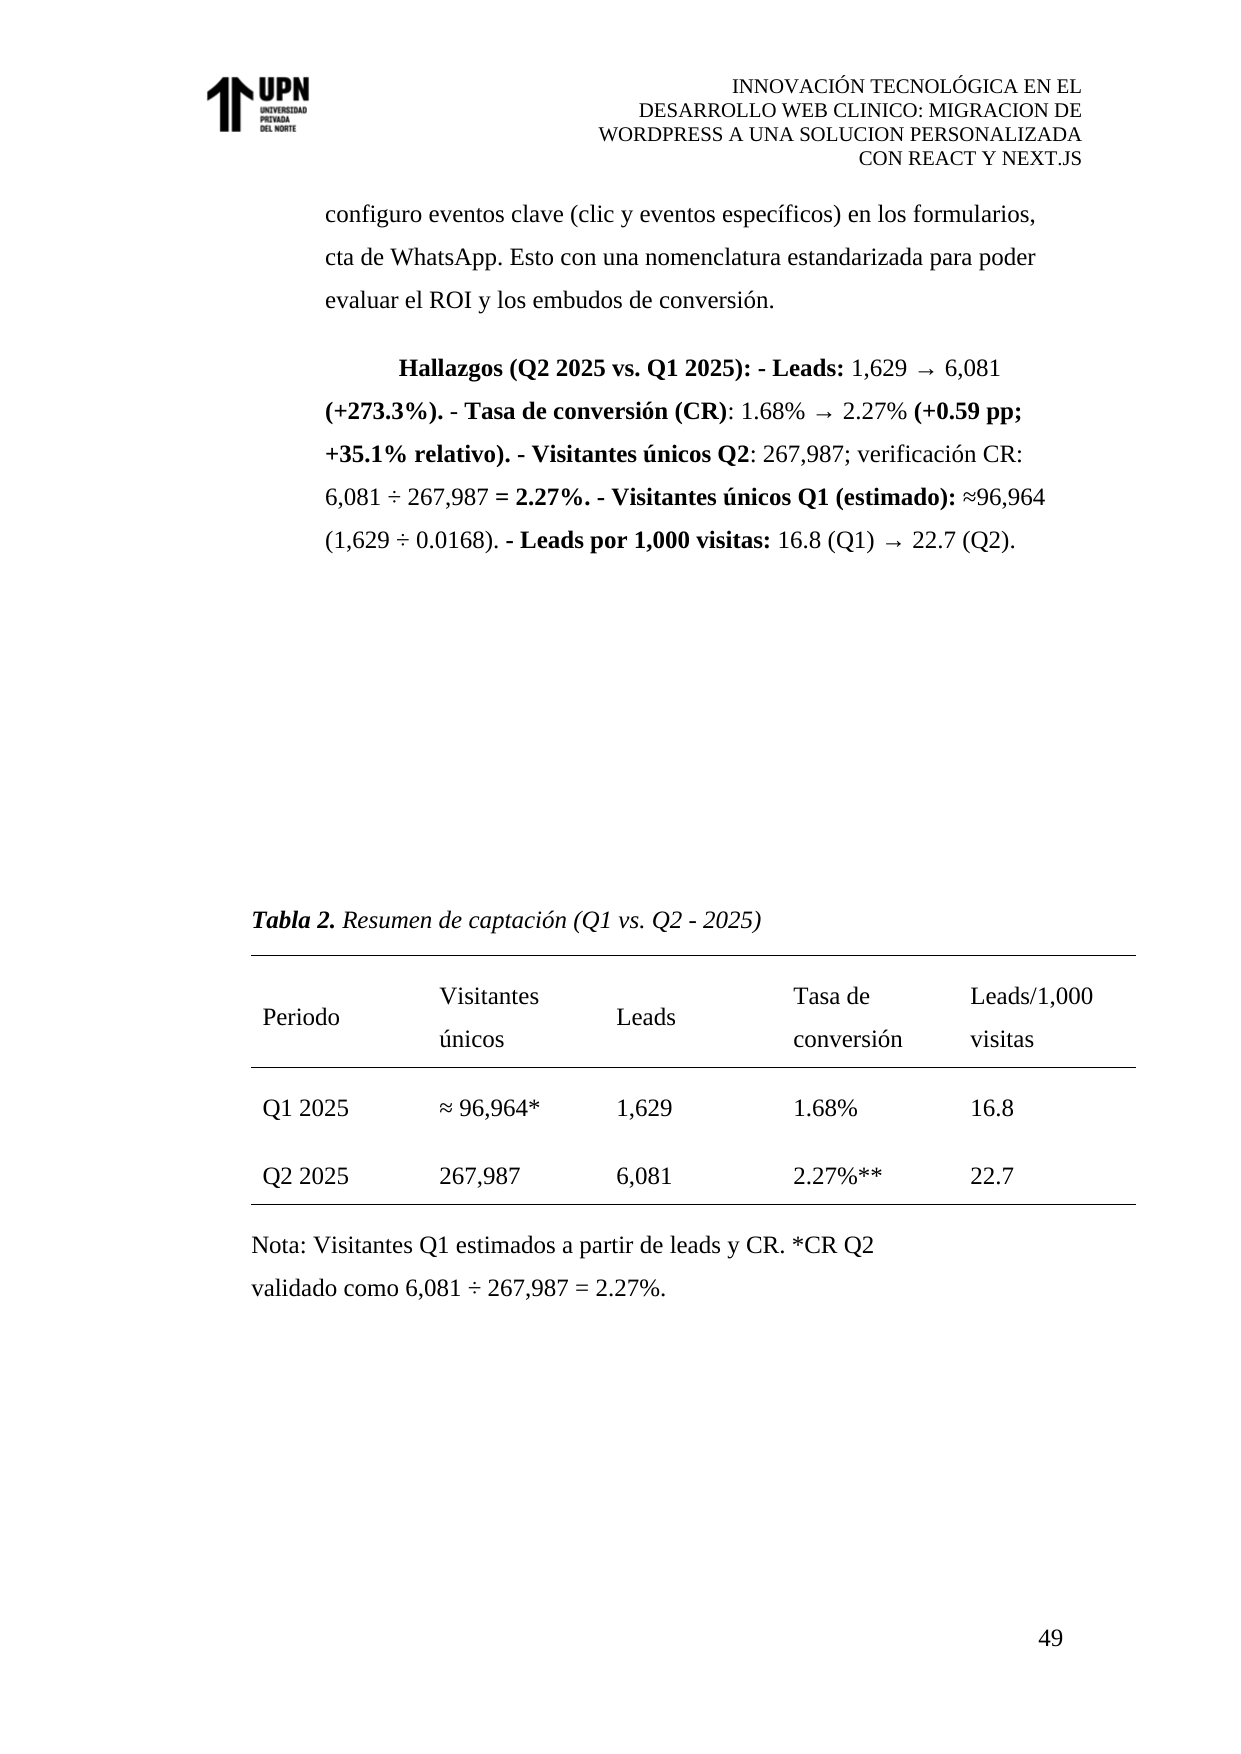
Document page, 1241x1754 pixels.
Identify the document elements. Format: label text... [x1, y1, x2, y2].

table_cell 16.8 [959, 1068, 1136, 1136]
table_cell Q1 2025 [251, 1068, 428, 1136]
table_header Visitantes únicos [428, 956, 605, 1067]
table_cell 1.68% [782, 1068, 959, 1136]
table_header Leads [605, 956, 782, 1067]
text Hallazgos (Q2 2025 vs. Q1 2025): - Leads: 1,629 → 6,081 (+273.3%). - Tasa de conversión (CR): 1.68% → 2.27% (+0.59 pp; +35.1% relativo). - Visitantes únicos Q2: 267,987; verificación CR: 6,081 ÷ 267,987 = 2.27%. - Visitantes únicos Q1 (estimado): ≈96,964 (1,629 ÷ 0.0168). - Leads por 1,000 visitas: 16.8 (Q1) → 22.7 (Q2). [325, 353, 1063, 554]
table_cell 267,987 [428, 1136, 605, 1204]
table_header Tasa de conversión [782, 956, 959, 1067]
table_header Leads/1,000 visitas [959, 956, 1136, 1067]
picture [203, 73, 313, 132]
text Nota: Visitantes Q1 estimados a partir de leads y CR. *CR Q2 validado como 6,081 ÷ 267,987 = 2.27%. [251, 1230, 901, 1302]
table_cell 1,629 [605, 1068, 782, 1136]
table_cell Q2 2025 [251, 1136, 428, 1204]
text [325, 199, 1063, 314]
table_cell ≈ 96,964* [428, 1068, 605, 1136]
table_cell 2.27%** [782, 1136, 959, 1204]
text Tabla 2. Resumen de captación (Q1 vs. Q2 - 2025) [177, 905, 1063, 934]
table_header Periodo [251, 956, 428, 1067]
table_cell 6,081 [605, 1136, 782, 1204]
table_cell 22.7 [959, 1136, 1136, 1204]
